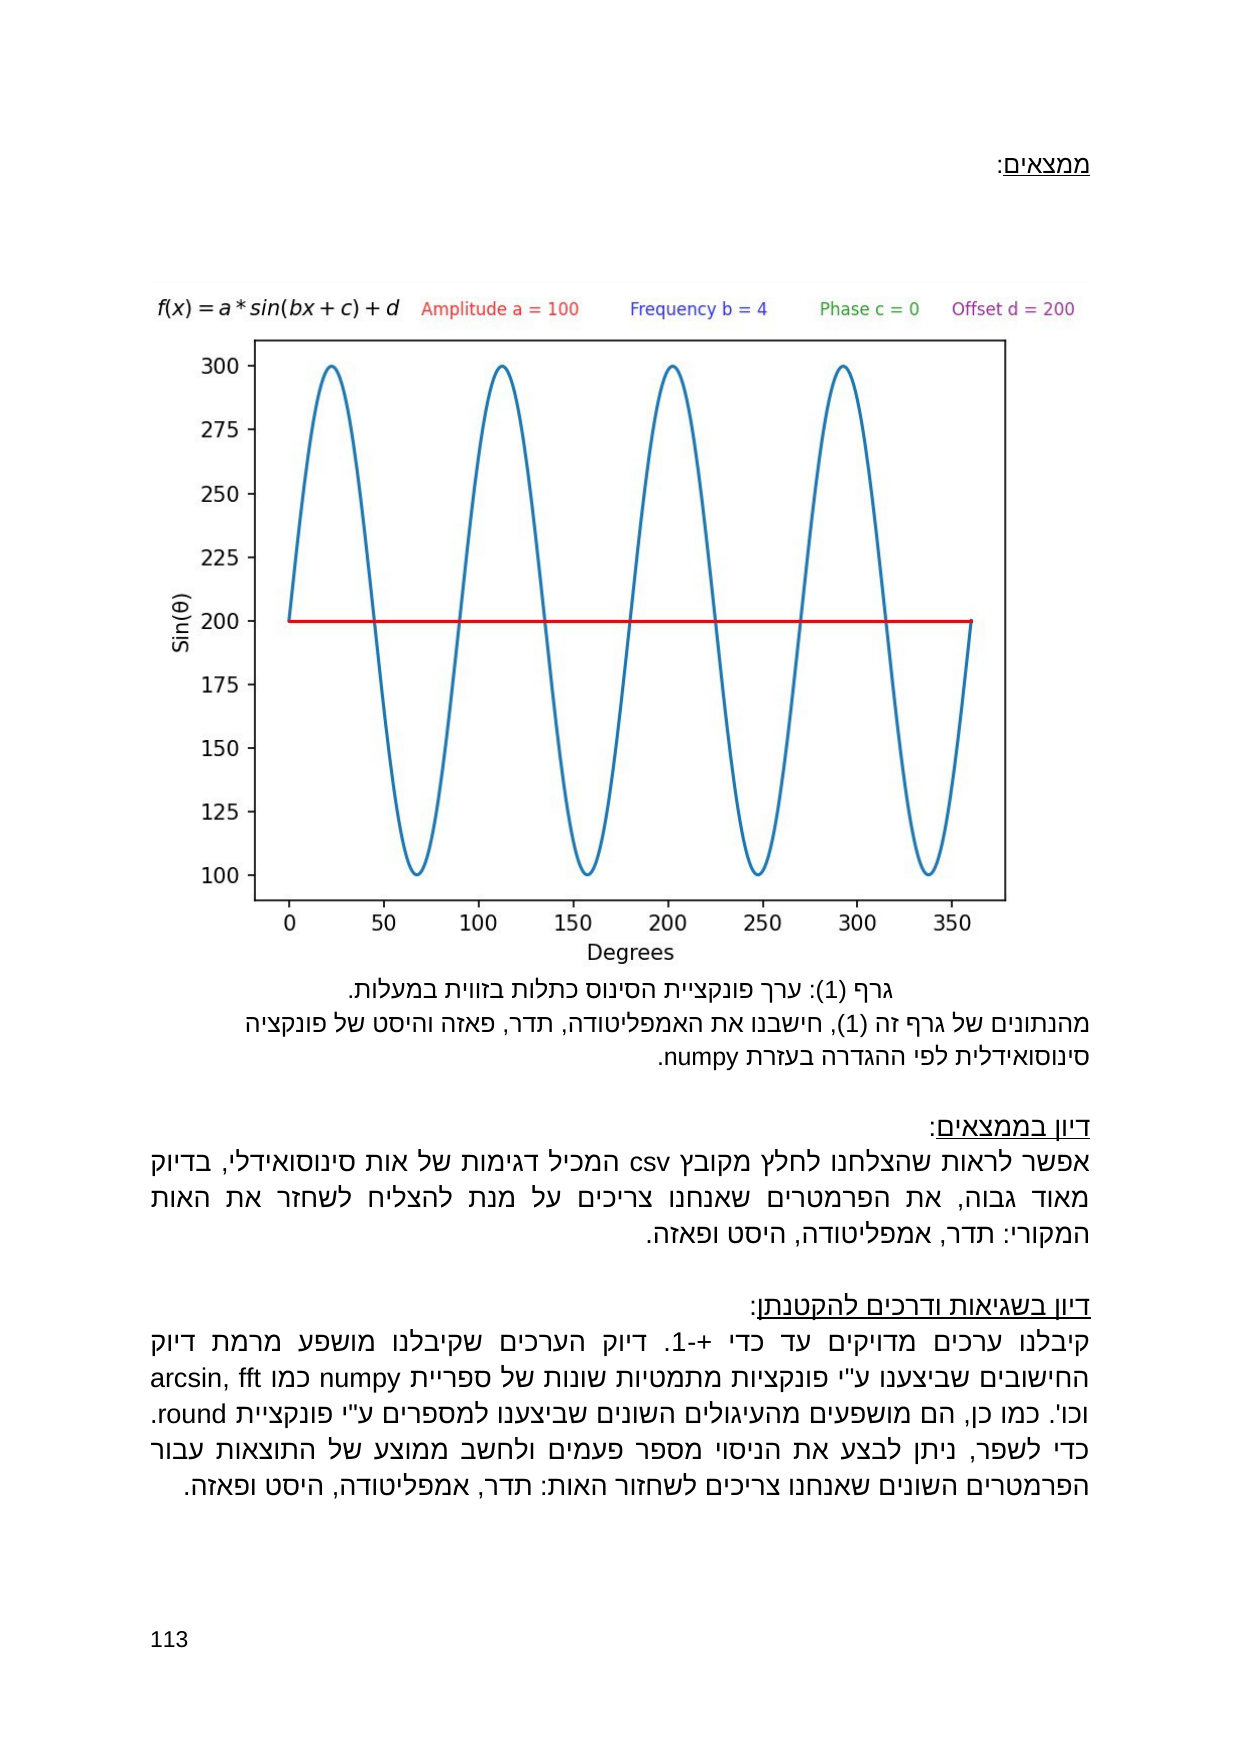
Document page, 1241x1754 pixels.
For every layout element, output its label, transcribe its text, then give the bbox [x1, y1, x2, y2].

text ממצאים: [150, 150, 1090, 179]
picture [150, 282, 1090, 972]
text מהנתונים של גרף זה (1), חישבנו את האמפליטודה, תדר, פאזה והיסט של פונקציה סינוסואידלית לפי ההגדרה בעזרת numpy. [150, 1008, 1090, 1070]
text אפשר לראות שהצלחנו לחלץ מקובץ csv המכיל דגימות של אות סינוסואידלי, בדיוק מאוד גבוה, את הפרמטרים שאנחנו צריכים על מנת להצליח לשחזר את האות המקורי: תדר, אמפליטודה, היסט ופאזה. [150, 1146, 1090, 1249]
text גרף (1): ערך פונקציית הסינוס כתלות בזווית במעלות. [150, 976, 1090, 1004]
text קיבלנו ערכים מדויקים עד כדי +-1. דיוק הערכים שקיבלנו מושפע מרמת דיוק החישובים שביצענו ע"י פונקציות מתמטיות שונות של ספריית numpy כמו arcsin, fft וכו'. כמו כן, הם מושפעים מהעיגולים השונים שביצענו למספרים ע"י פונקציית round. כדי לשפר, ניתן לבצע את הניסוי מספר פעמים ולחשב ממוצע של התוצאות עבור הפרמטרים השונים שאנחנו צריכים לשחזור האות: תדר, אמפליטודה, היסט ופאזה. [150, 1326, 1090, 1501]
text דיון בממצאים: [150, 1111, 1090, 1142]
text דיון בשגיאות ודרכים להקטנתן: [150, 1290, 1090, 1321]
